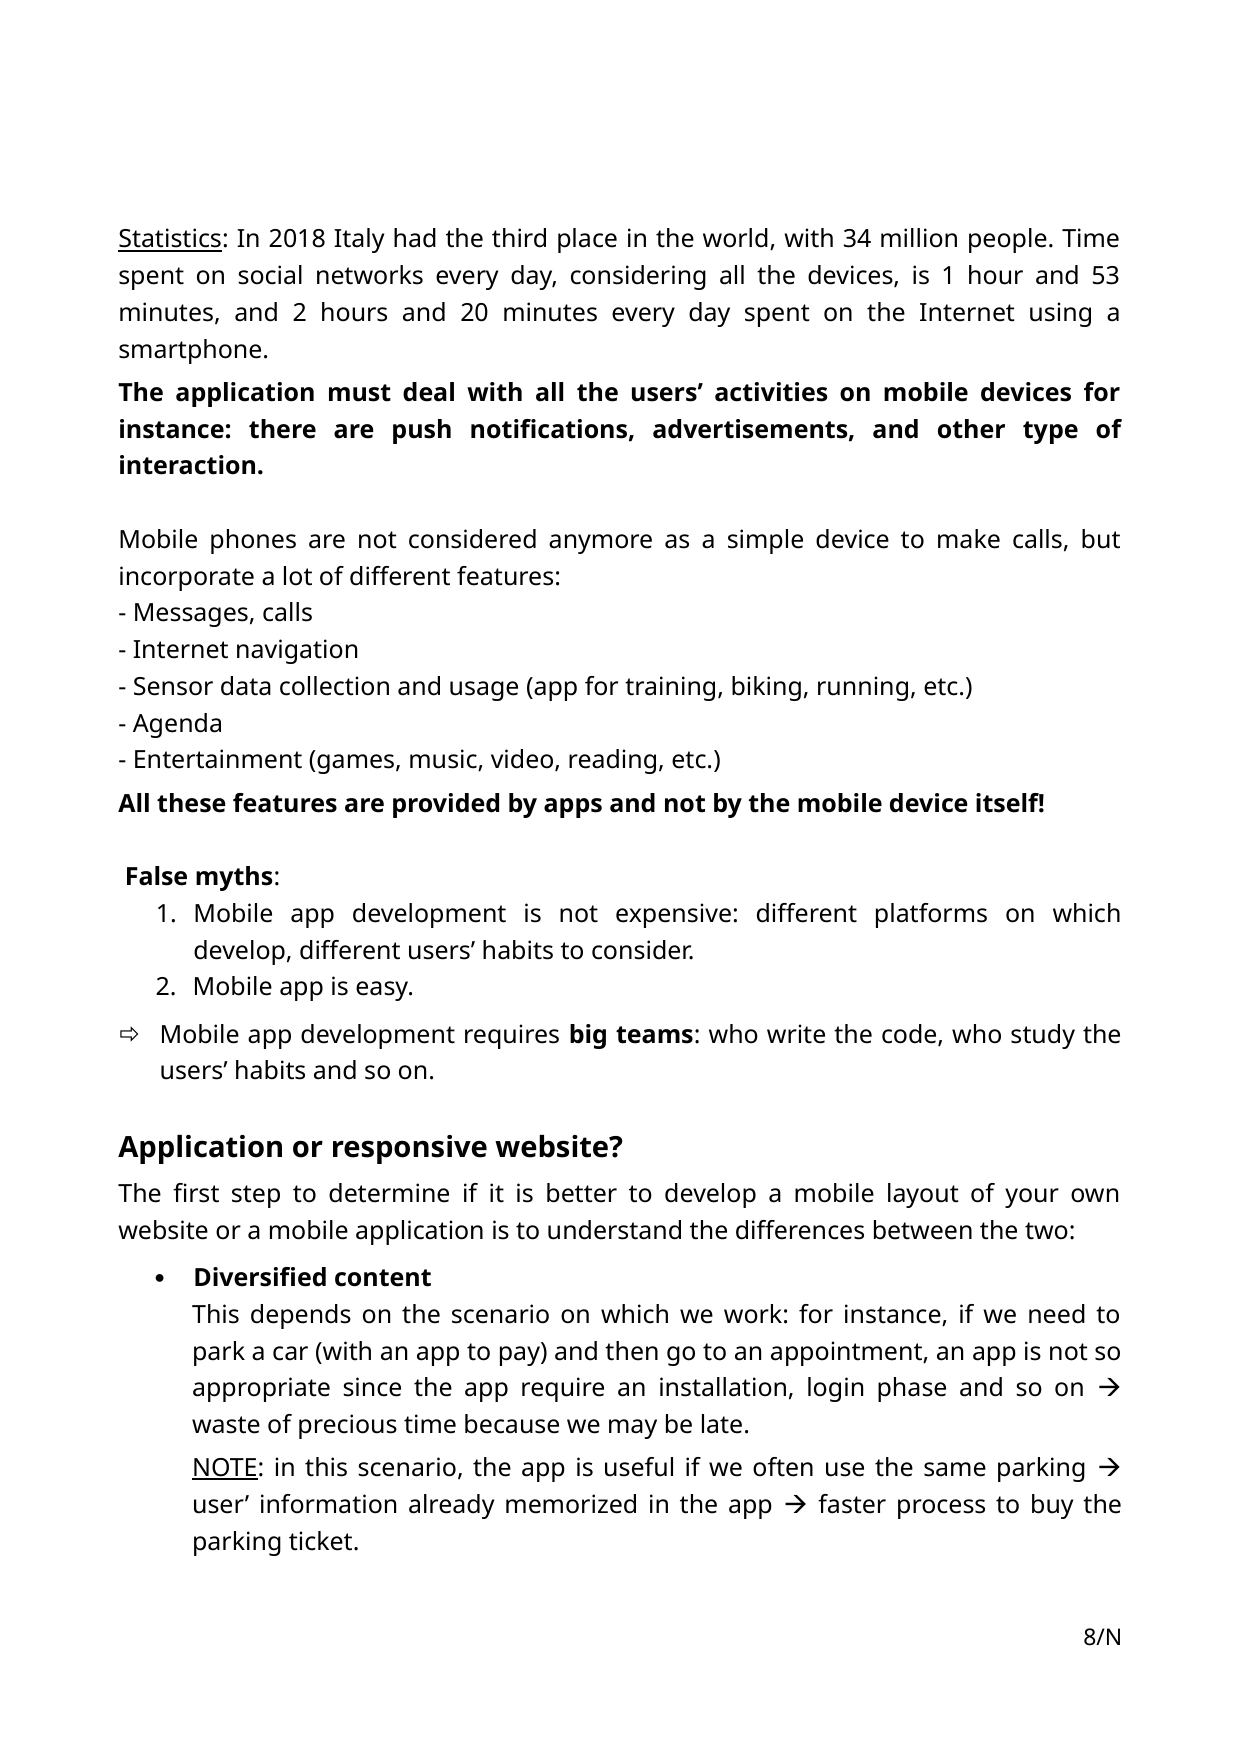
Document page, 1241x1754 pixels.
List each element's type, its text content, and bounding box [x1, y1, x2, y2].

text - Entertainment (games, music, video, reading, etc.) [118, 742, 1122, 776]
text NOTE: in this scenario, the app is useful if we often use the same parking user’ information already memorized in the app faster process to buy the parking ticket. [192, 1450, 1122, 1557]
text Mobile phones are not considered anymore as a simple device to make calls, but incorporate a lot of different features: [118, 522, 1122, 592]
text This depends on the scenario on which we work: for instance, if we need to park a car (with an app to pay) and then go to an appointment, an app is not so appropriate since the app require an installation, login phase and so on waste of precious time because we may be late. [192, 1296, 1122, 1441]
text False myths: [118, 859, 1122, 893]
text Application or responsive website? [118, 1127, 1122, 1166]
list Mobile app development is not expensive: different platforms on which develop, different users’ habits to consider. [156, 896, 1122, 966]
list Diversified content [156, 1259, 1122, 1294]
list Mobile app is easy. [155, 969, 1122, 1003]
text - Messages, calls [118, 595, 1122, 629]
text - Sensor data collection and usage (app for training, biking, running, etc.) [118, 669, 1122, 703]
text - Internet navigation [118, 632, 1122, 666]
text All these features are provided by apps and not by the mobile device itself! [118, 785, 1122, 819]
list Mobile app development requires big teams: who write the code, who study the users’ habits and so on. [118, 1016, 1122, 1087]
text The application must deal with all the users’ activities on mobile devices for instance: there are push notifications, advertisements, and other type of interaction. [118, 374, 1122, 482]
text The first step to determine if it is better to develop a mobile layout of your own website or a mobile application is to understand the differences between the two: [118, 1176, 1122, 1246]
text Statistics: In 2018 Italy had the third place in the world, with 34 million people. Time spent on social networks every day, considering all the devices, is 1 hour and 53 minutes, and 2 hours and 20 minutes every day spent on the Internet using a smartphone. [118, 221, 1122, 366]
text - Agenda [118, 705, 1122, 739]
